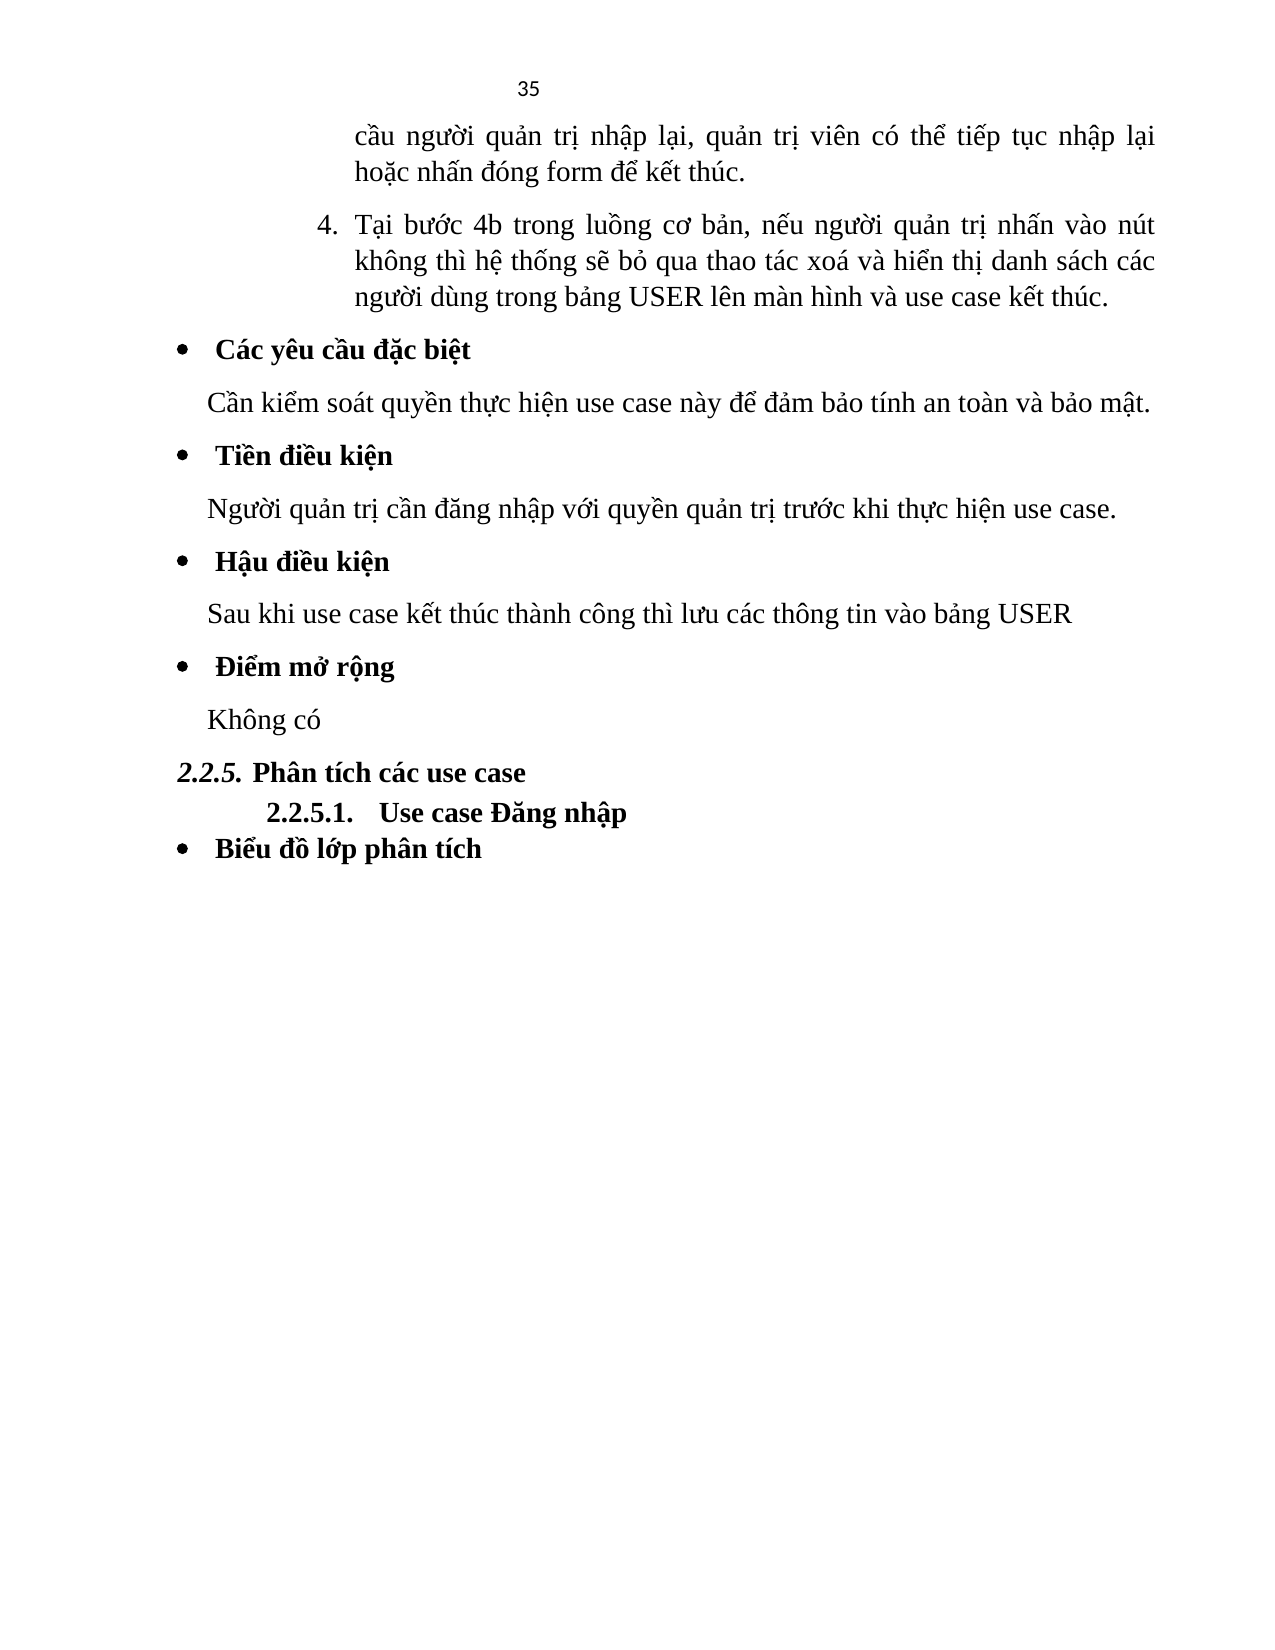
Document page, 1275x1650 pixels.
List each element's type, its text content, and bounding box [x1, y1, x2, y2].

list Tiền điều kiện [177, 438, 1157, 472]
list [317, 118, 1157, 188]
list Tại bước 4b trong luồng cơ bản, nếu người quản trị nhấn vào nút không thì hệ thống sẽ bỏ qua thao tác xoá và hiển thị danh sách các người dùng trong bảng USER lên màn hình và use case kết thúc. [317, 207, 1157, 313]
text Cần kiểm soát quyền thực hiện use case này để đảm bảo tính an toàn và bảo mật. [207, 385, 1157, 419]
subtitle Phân tích các use case [177, 755, 1157, 789]
text Không có [207, 702, 1157, 736]
subtitle Use case Đăng nhập [266, 795, 1157, 829]
list Hậu điều kiện [177, 544, 1157, 577]
text Sau khi use case kết thúc thành công thì lưu các thông tin vào bảng USER [207, 597, 1157, 630]
text Người quản trị cần đăng nhập với quyền quản trị trước khi thực hiện use case. [207, 491, 1157, 524]
list Điểm mở rộng [177, 649, 1157, 683]
list Các yêu cầu đặc biệt [177, 332, 1157, 366]
list Biểu đồ lớp phân tích [177, 832, 1157, 865]
